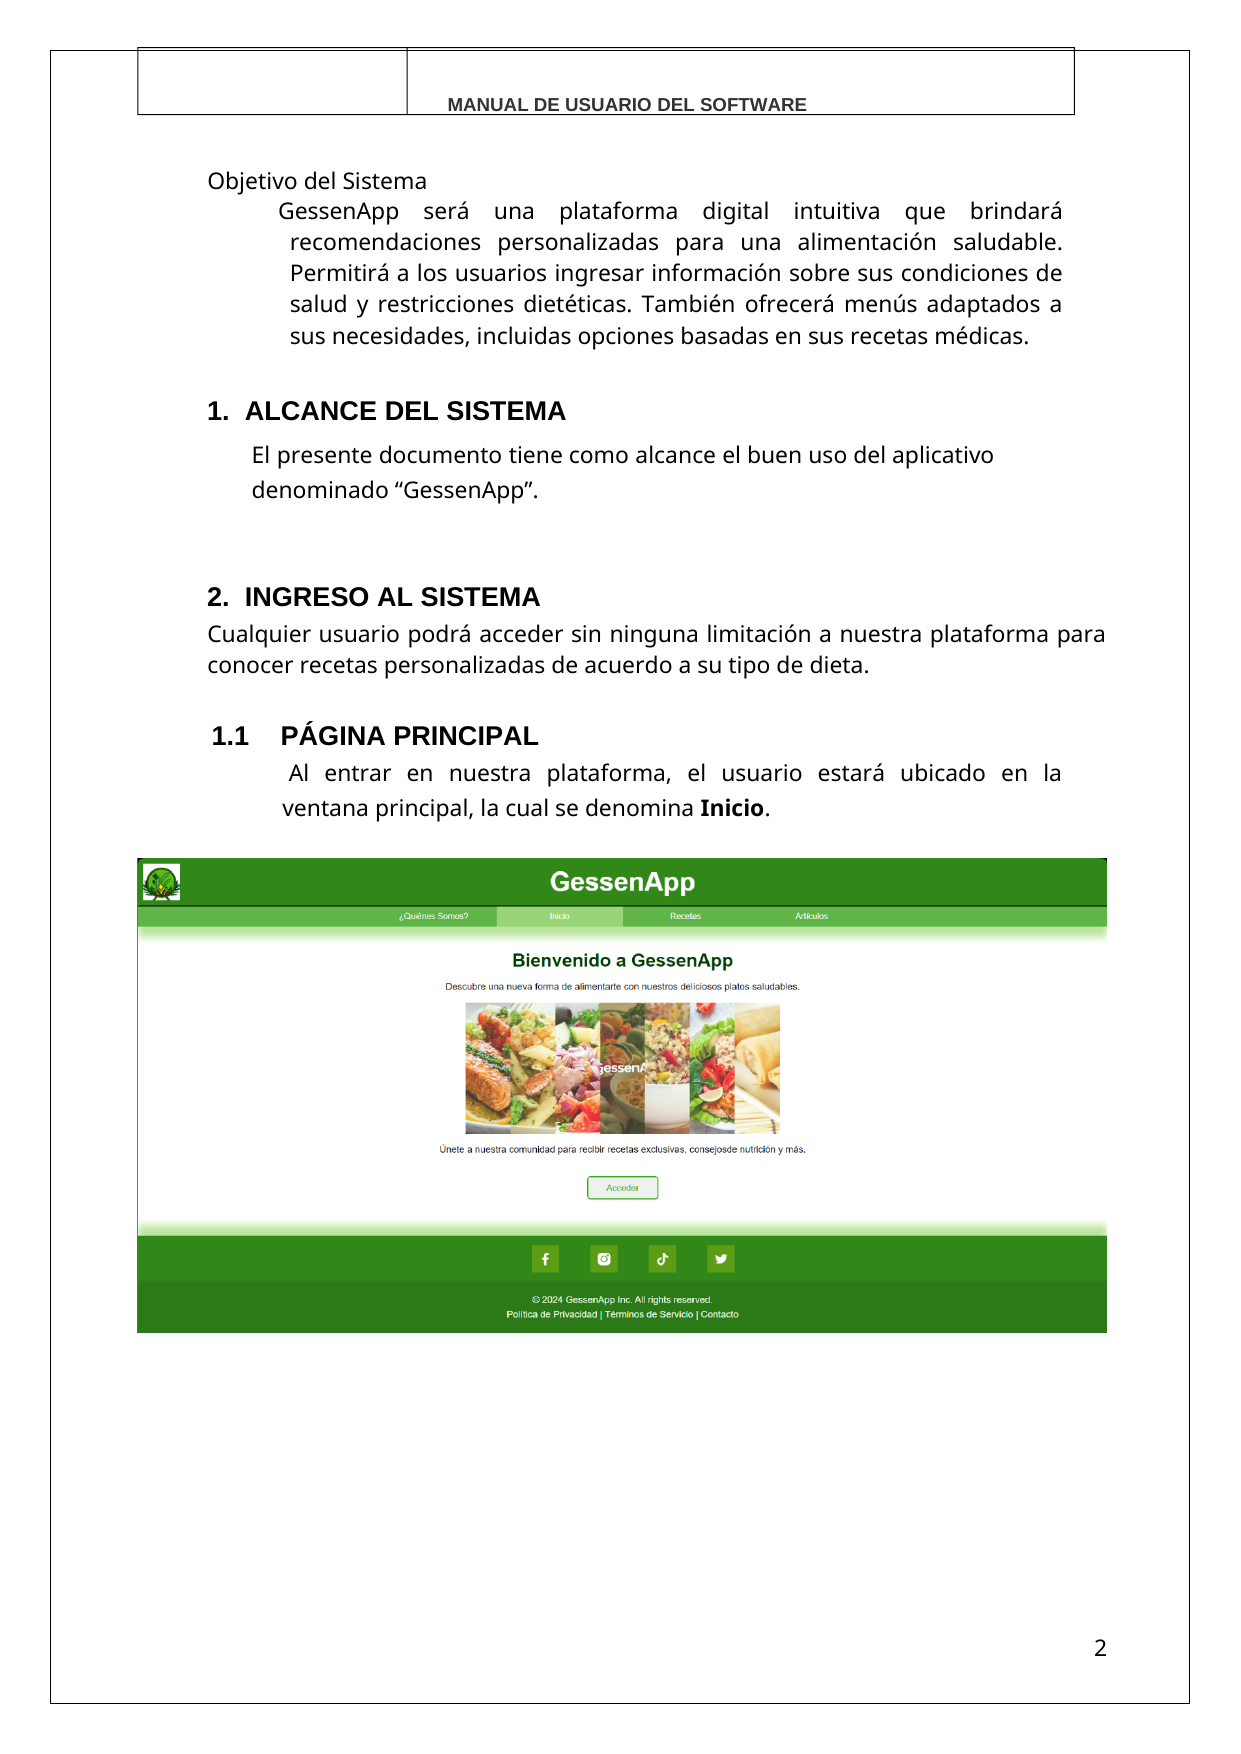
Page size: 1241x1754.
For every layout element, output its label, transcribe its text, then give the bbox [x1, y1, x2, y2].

subtitle INGRESO AL SISTEMA [207, 581, 1107, 613]
text Al entrar en nuestra plataforma, el usuario estará ubicado en la ventana principal, la cual se denomina Inicio. [282, 757, 1062, 823]
text Objetivo del Sistema [207, 168, 1107, 195]
text GessenApp será una plataforma digital intuitiva que brindará recomendaciones personalizadas para una alimentación saludable. Permitirá a los usuarios ingresar información sobre sus condiciones de salud y restricciones dietéticas. También ofrecerá menús adaptados a sus necesidades, incluidas opciones basadas en sus recetas médicas. [278, 195, 1064, 351]
text El presente documento tiene como alcance el buen uso del aplicativo denominado “GessenApp”. [251, 439, 1010, 506]
subtitle ALCANCE DEL SISTEMA [207, 395, 1107, 426]
picture [137, 858, 1107, 1333]
subtitle PÁGINA PRINCIPAL [211, 720, 1107, 752]
text Cualquier usuario podrá acceder sin ninguna limitación a nuestra plataforma para conocer recetas personalizadas de acuerdo a su tipo de dieta. [207, 618, 1107, 680]
